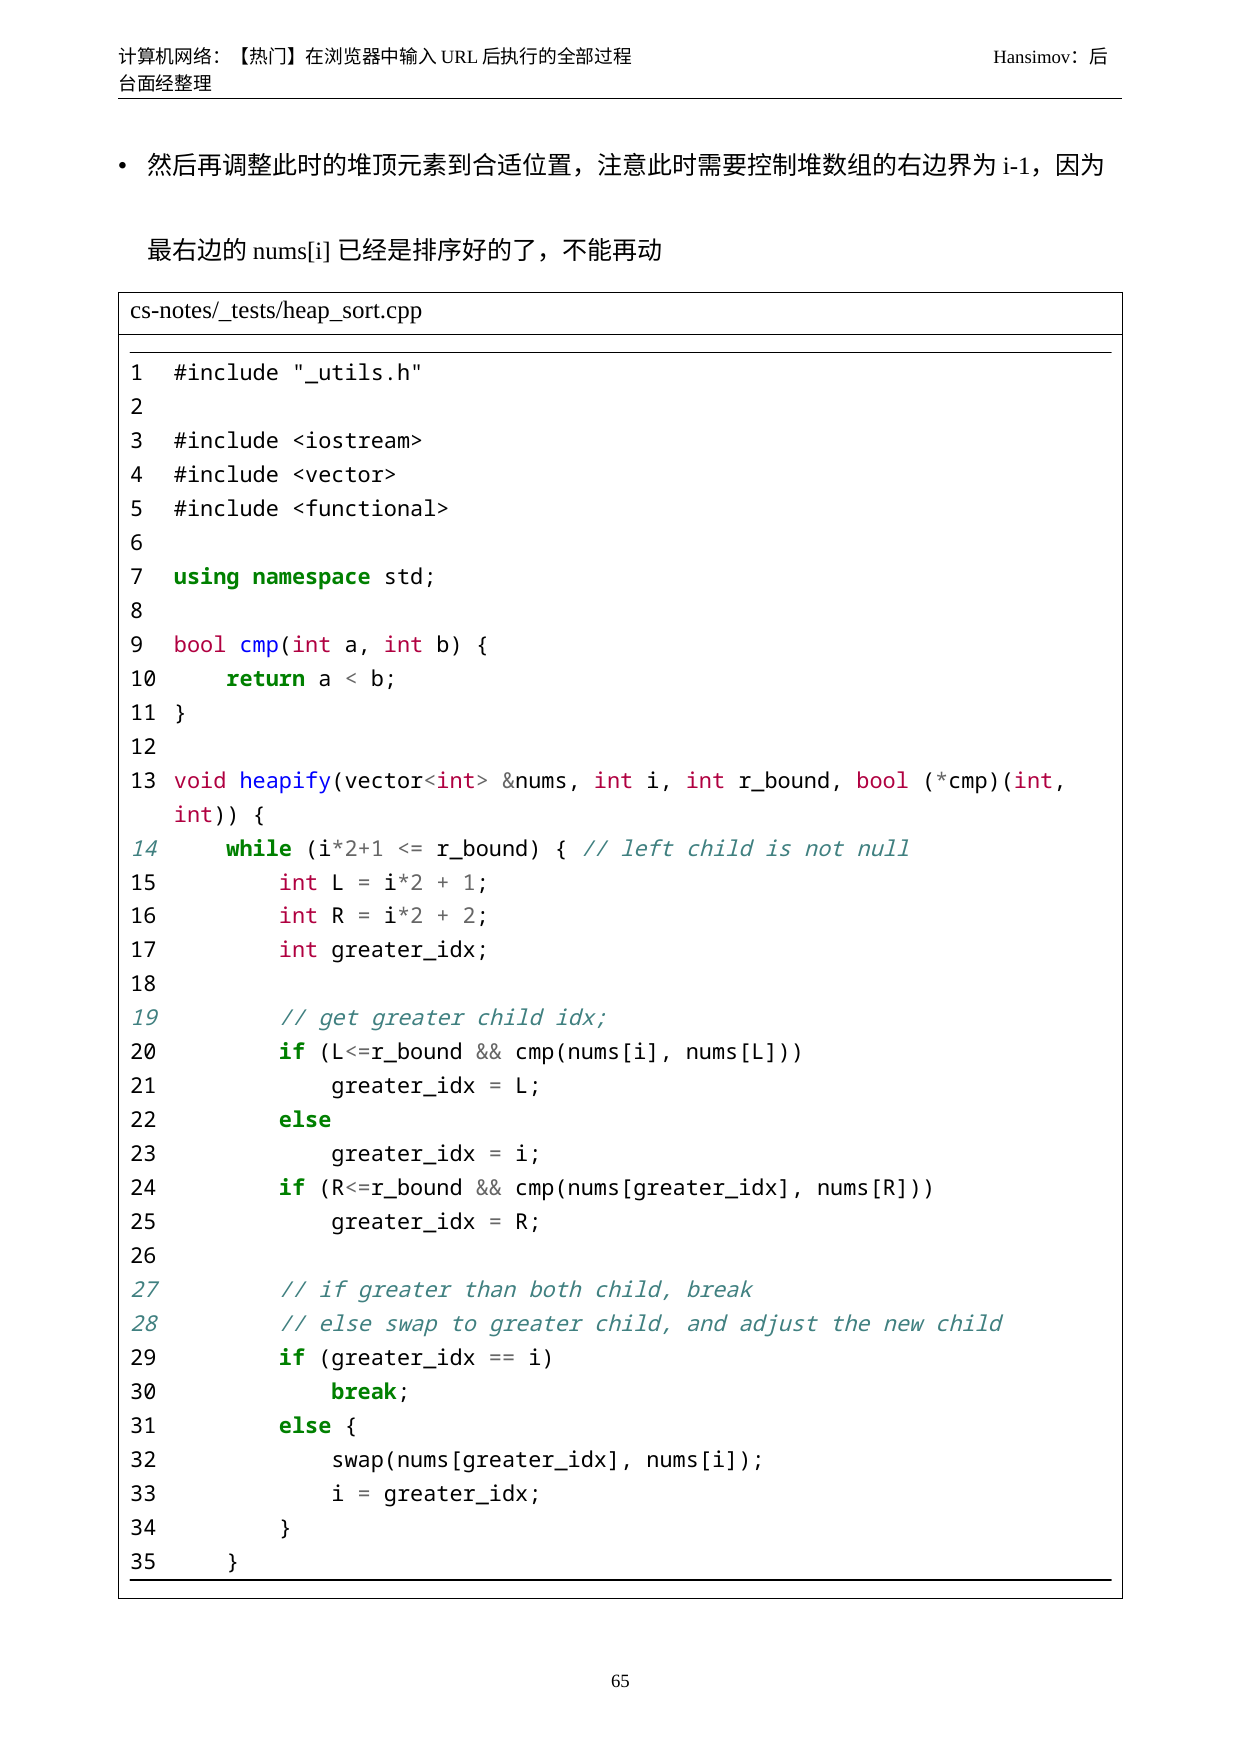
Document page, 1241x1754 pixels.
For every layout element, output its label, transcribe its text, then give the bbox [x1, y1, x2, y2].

text 然后再调整此时的堆顶元素到合适位置，注意此时需要控制堆数组的右边界为i-1，因为最右边的nums[i] 已经是排序好的了，不能再动 [118, 130, 1122, 283]
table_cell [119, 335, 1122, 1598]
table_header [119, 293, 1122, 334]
